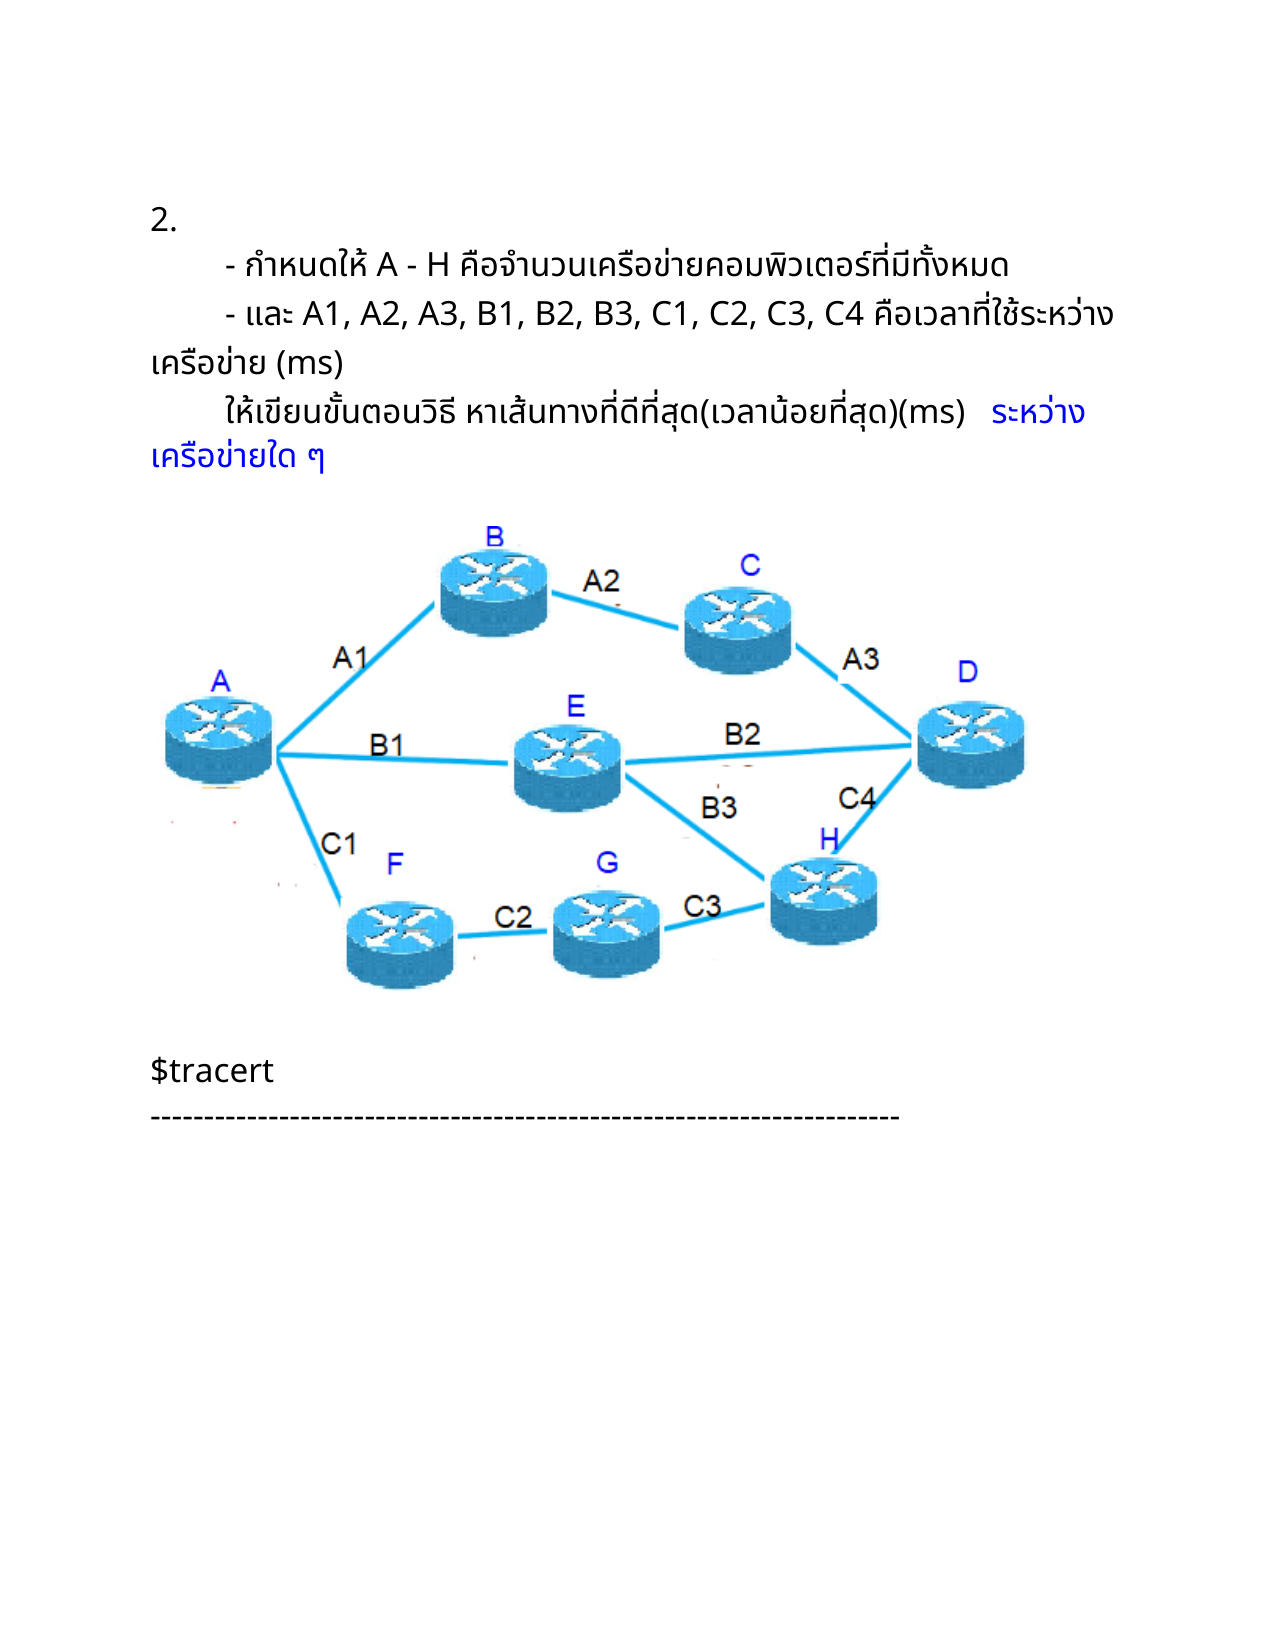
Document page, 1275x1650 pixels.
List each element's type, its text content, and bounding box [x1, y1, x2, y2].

text 2. [150, 195, 1125, 241]
text - กำหนดให้ A - H คือจำนวนเครือข่ายคอมพิวเตอร์ที่มีทั้งหมด [150, 241, 1125, 290]
text $tracert [150, 1047, 1125, 1092]
text ---------------------------------------------------------------------- [150, 1092, 1125, 1137]
text ให้เขียนขั้นตอนวิธี หาเส้นทางที่ดีที่สุด(เวลาน้อยที่สุด)(ms) ระหว่างเครือข่ายใด ๆ [150, 388, 1125, 481]
picture [150, 526, 1089, 1047]
text - และ A1, A2, A3, B1, B2, B3, C1, C2, C3, C4 คือเวลาที่ใช้ระหว่างเครือข่าย (ms) [150, 290, 1125, 388]
